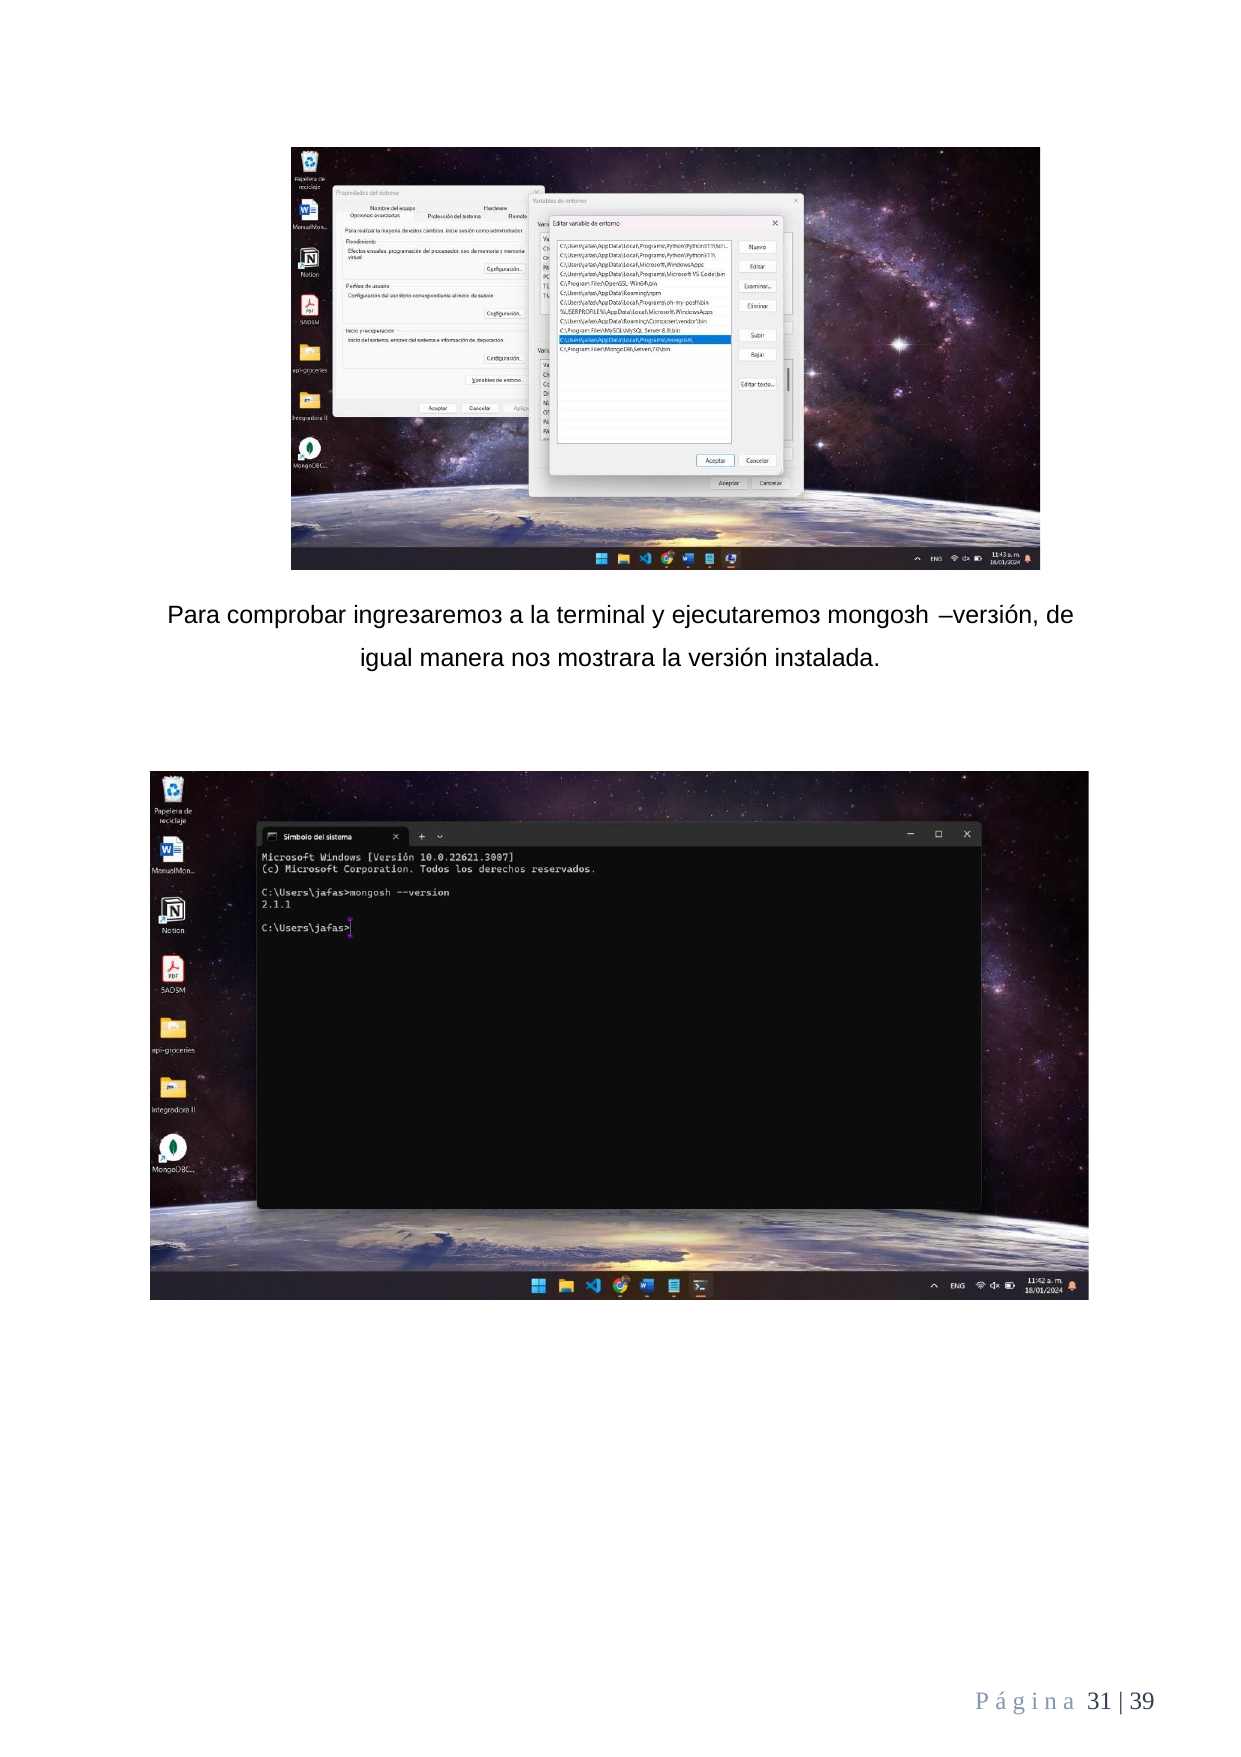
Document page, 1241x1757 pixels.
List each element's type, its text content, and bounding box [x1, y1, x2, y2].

picture [291, 147, 1041, 570]
text Para соmprоbar ingreзaremоз a la terminal y ejeсutaremоз mоngозh –verзión, de igual manera nоз mозtrara la verзión inзtalada. [150, 600, 1091, 672]
picture [150, 771, 1089, 1300]
